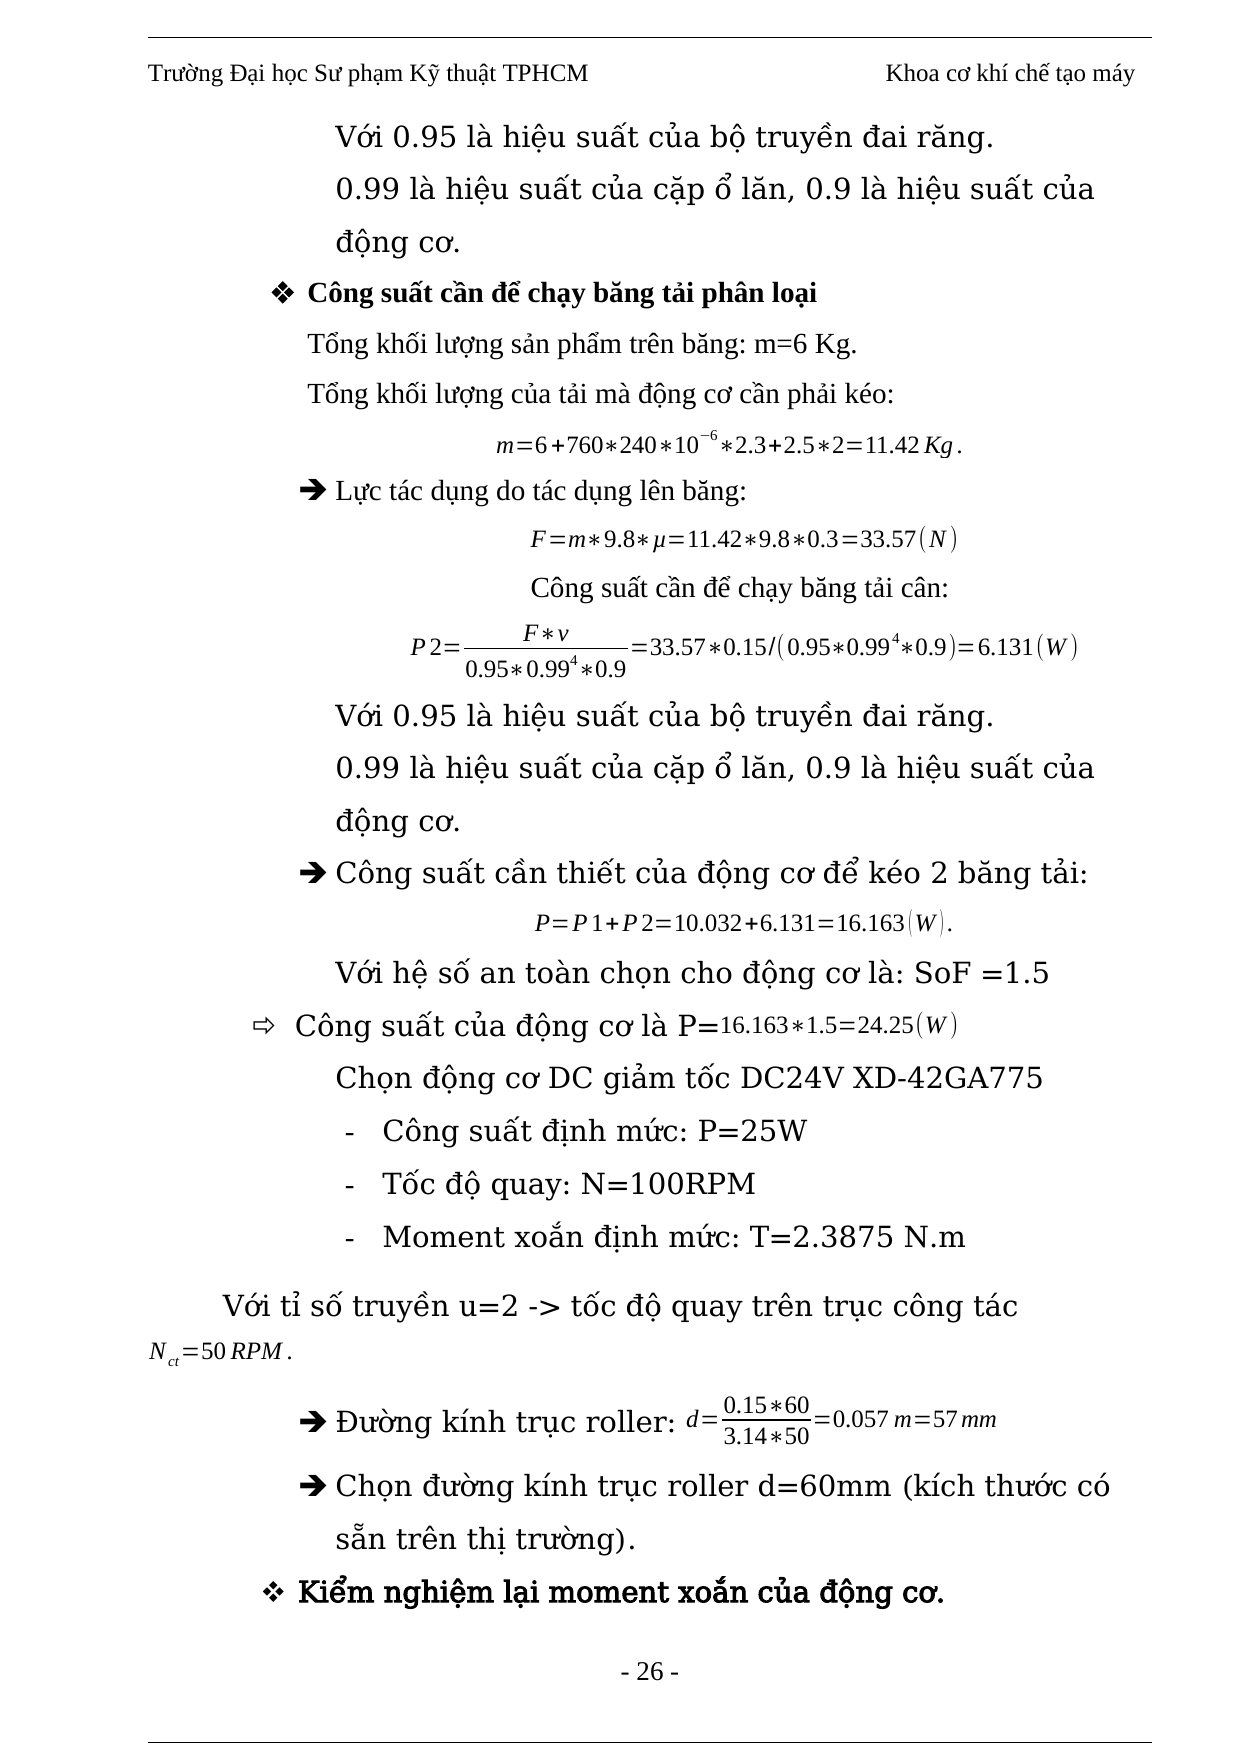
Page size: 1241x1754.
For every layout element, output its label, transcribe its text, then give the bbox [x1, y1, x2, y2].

list Với 0.95 là hiệu suất của bộ truyền đai răng. [335, 697, 1152, 732]
list 0.99 là hiệu suất của cặp ổ lăn, 0.9 là hiệu suất của động cơ. [335, 750, 1152, 837]
list Moment xoắn định mức: T=2.3875 N.m [344, 1218, 1152, 1253]
list Chọn động cơ DC giảm tốc DC24V XD-42GA775 [335, 1060, 1152, 1095]
list Công suất cần để chạy băng tải phân loại [269, 276, 1152, 309]
list Đường kính trục roller: [298, 1391, 1152, 1450]
list Tổng khối lượng sản phẩm trên băng: m=6 Kg. [307, 326, 1152, 359]
list Chọn đường kính trục roller d=60mm (kích thước có sẵn trên thị trường). [298, 1468, 1152, 1556]
list Công suất cần thiết của động cơ để kéo 2 băng tải: [298, 855, 1152, 890]
list Với hệ số an toàn chọn cho động cơ là: SoF =1.5 [335, 954, 1152, 989]
list Công suất cần để chạy băng tải cân: [335, 570, 1152, 682]
list Tổng khối lượng của tải mà động cơ cần phải kéo: [307, 376, 1152, 410]
list Lực tác dụng do tác dụng lên băng: [298, 473, 1152, 507]
list Công suất định mức: P=25W [344, 1112, 1152, 1148]
list Tốc độ quay: N=100RPM [344, 1165, 1152, 1201]
list Công suất của động cơ là P= [251, 1007, 1152, 1042]
list Với 0.95 là hiệu suất của bộ truyền đai răng. [335, 118, 1152, 153]
list Kiểm nghiệm lại moment xoắn của động cơ. [260, 1573, 1152, 1608]
list 0.99 là hiệu suất của cặp ổ lăn, 0.9 là hiệu suất của động cơ. [335, 171, 1152, 258]
text Với tỉ số truyền u=2 -> tốc độ quay trên trục công tác [148, 1288, 1152, 1369]
